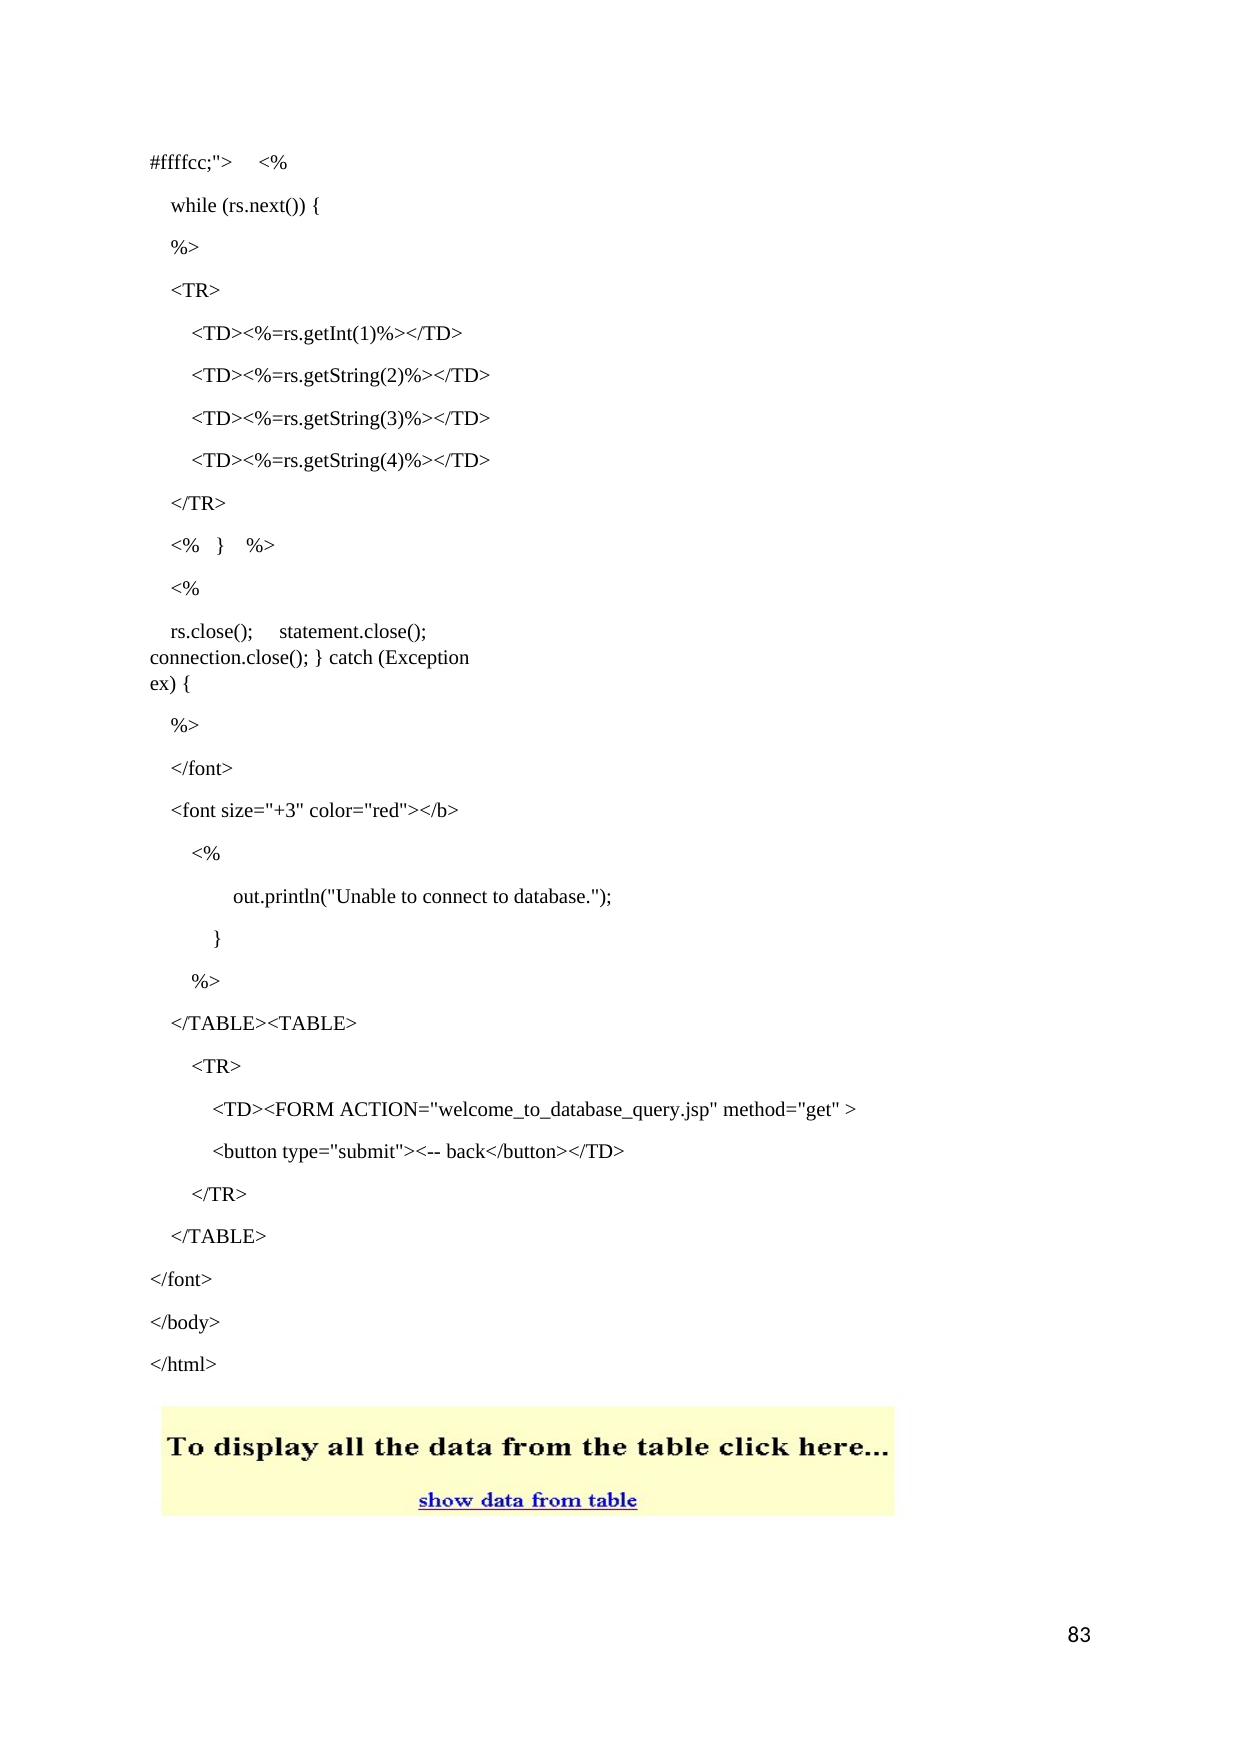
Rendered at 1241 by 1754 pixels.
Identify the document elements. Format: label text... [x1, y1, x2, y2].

text out.println("Unable to connect to database."); [149, 883, 1098, 908]
text </TABLE><TABLE> [149, 1011, 1098, 1035]
text <% [149, 841, 1098, 865]
text } [149, 926, 1098, 950]
text <TD><%=rs.getString(2)%></TD> [149, 363, 1098, 387]
text rs.close(); statement.close(); connection.close(); } catch (Exception ex) { [149, 619, 487, 694]
text <TD><FORM ACTION="welcome_to_database_query.jsp" method="get" > [149, 1097, 1098, 1121]
text <TR> [149, 1054, 1098, 1078]
text <TD><%=rs.getString(4)%></TD> [149, 448, 1098, 472]
text <% } %> [149, 533, 1098, 557]
text <TD><%=rs.getInt(1)%></TD> [149, 320, 1098, 344]
text </TABLE> [149, 1224, 1098, 1248]
text </font> [149, 756, 1098, 780]
text </font> [149, 1267, 1098, 1291]
text <TR> [149, 278, 1098, 302]
text %> [149, 713, 1098, 737]
text %> [149, 969, 1098, 993]
text </TR> [149, 491, 1098, 515]
picture [150, 1394, 915, 1538]
text </TR> [149, 1182, 1098, 1206]
text <button type="submit"><-- back</button></TD> [149, 1139, 1098, 1163]
text <TD><%=rs.getString(3)%></TD> [149, 406, 1098, 430]
text </html> [149, 1352, 1098, 1376]
text while (rs.next()) { [149, 193, 1098, 217]
text <font size="+3" color="red"></b> [149, 798, 1098, 822]
text %> [149, 235, 1098, 259]
text <% [149, 576, 1098, 600]
text </body> [149, 1309, 1098, 1334]
text #ffffcc;"> <% [149, 150, 350, 174]
